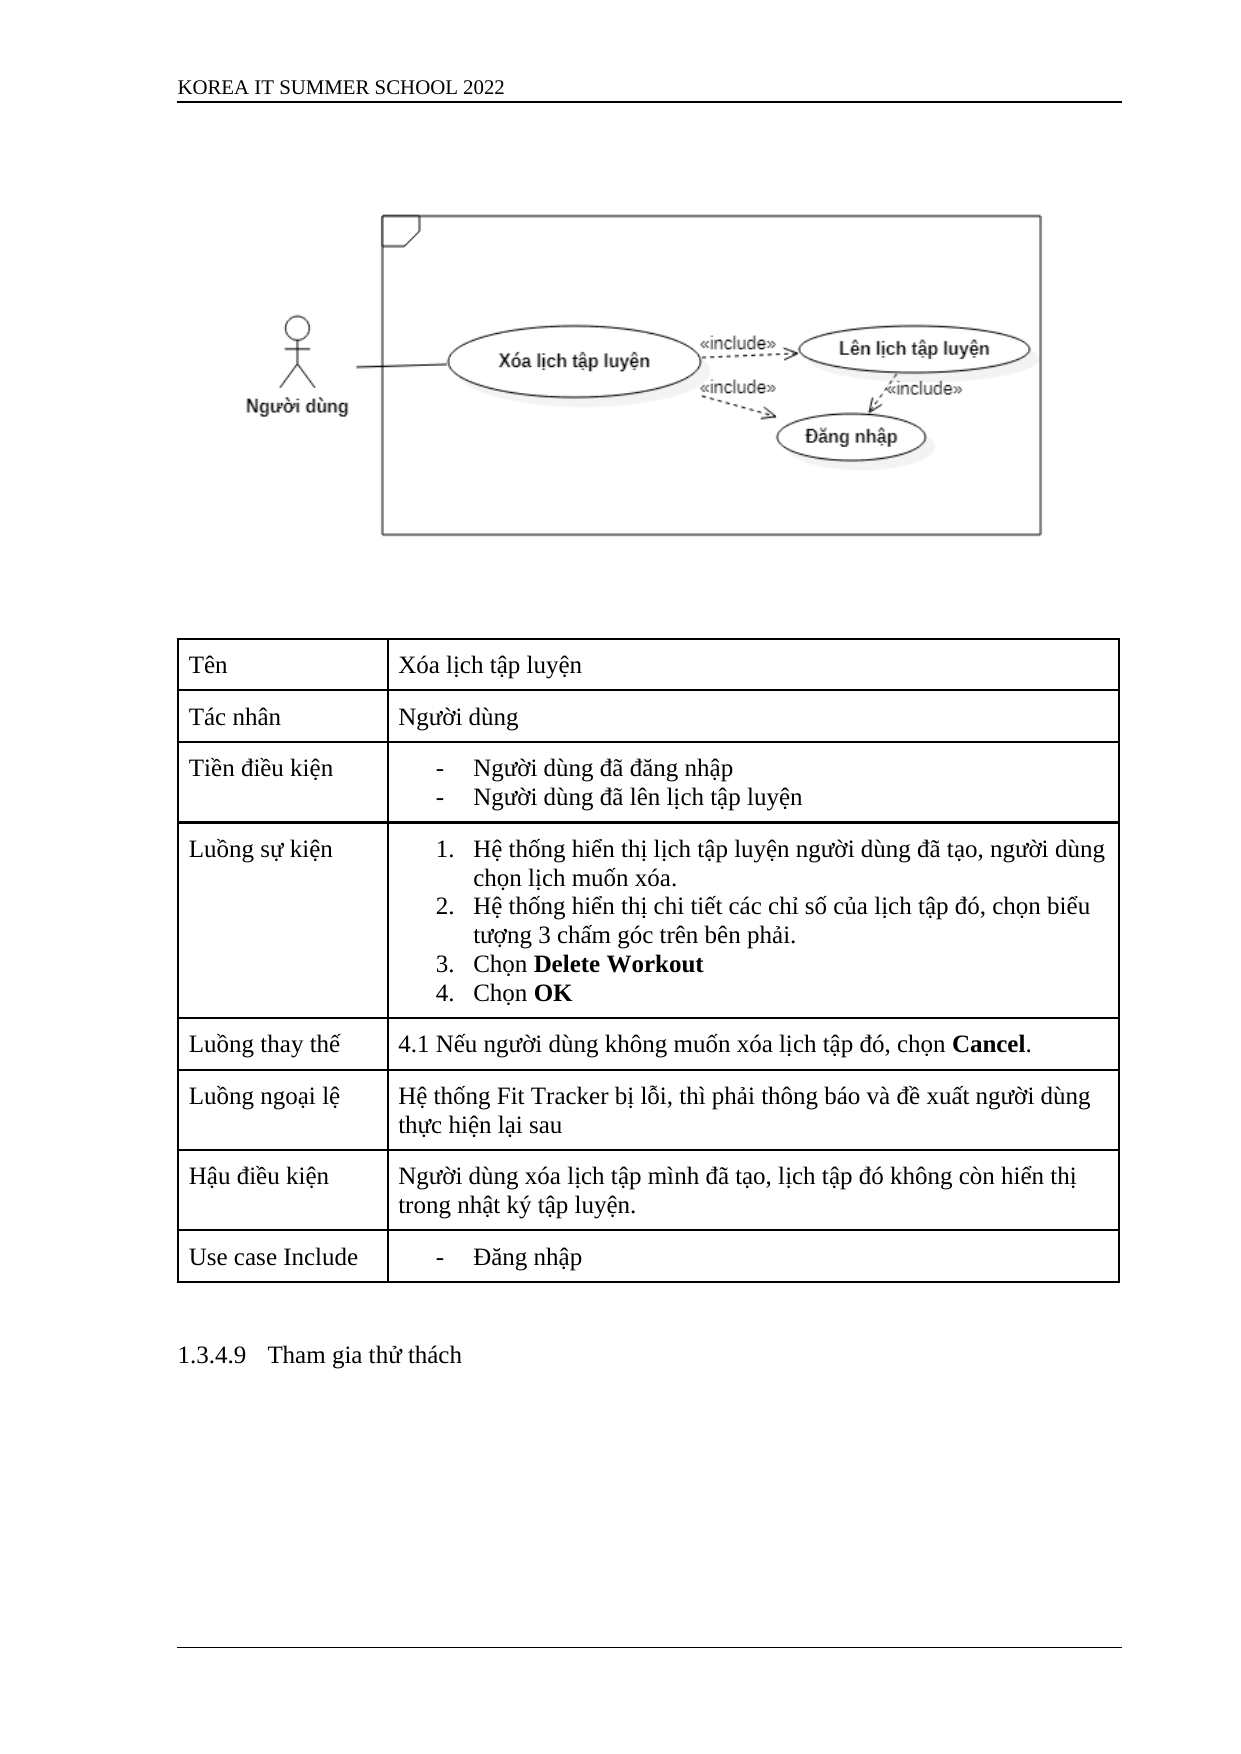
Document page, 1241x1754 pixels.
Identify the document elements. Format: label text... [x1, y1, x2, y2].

table_cell Luồng thay thế [179, 1019, 387, 1068]
table_cell Luồng sự kiện [179, 824, 387, 1017]
table_cell Đăng nhập [389, 1231, 1118, 1281]
table_cell Người dùng [389, 691, 1118, 741]
table_cell Tác nhân [179, 691, 387, 741]
picture [177, 150, 1123, 609]
table_cell Người dùng đã đăng nhập Người dùng đã lên lịch tập luyện [389, 743, 1118, 821]
table_header Xóa lịch tập luyện [389, 640, 1118, 689]
table_cell Hệ thống hiển thị lịch tập luyện người dùng đã tạo, người dùng chọn lịch muốn xóa. Hệ thống hiển thị chi tiết các chỉ số của lịch tập đó, chọn biểu tượng 3 chấm góc trên bên phải. Chọn Delete Workout Chọn OK [389, 824, 1118, 1017]
table_cell Use case Include [179, 1231, 387, 1281]
table_cell 4.1 Nếu người dùng không muốn xóa lịch tập đó, chọn Cancel. [389, 1019, 1118, 1068]
table_cell Tiền điều kiện [179, 743, 387, 821]
table_cell Hệ thống Fit Tracker bị lỗi, thì phải thông báo và đề xuất người dùng thực hiện lại sau [389, 1071, 1118, 1149]
table_cell Người dùng xóa lịch tập mình đã tạo, lịch tập đó không còn hiển thị trong nhật ký tập luyện. [389, 1151, 1118, 1229]
table_cell Luồng ngoại lệ [179, 1071, 387, 1149]
list Tham gia thử thách [177, 1341, 1122, 1369]
table_cell Hậu điều kiện [179, 1151, 387, 1229]
table_header Tên [179, 640, 387, 689]
